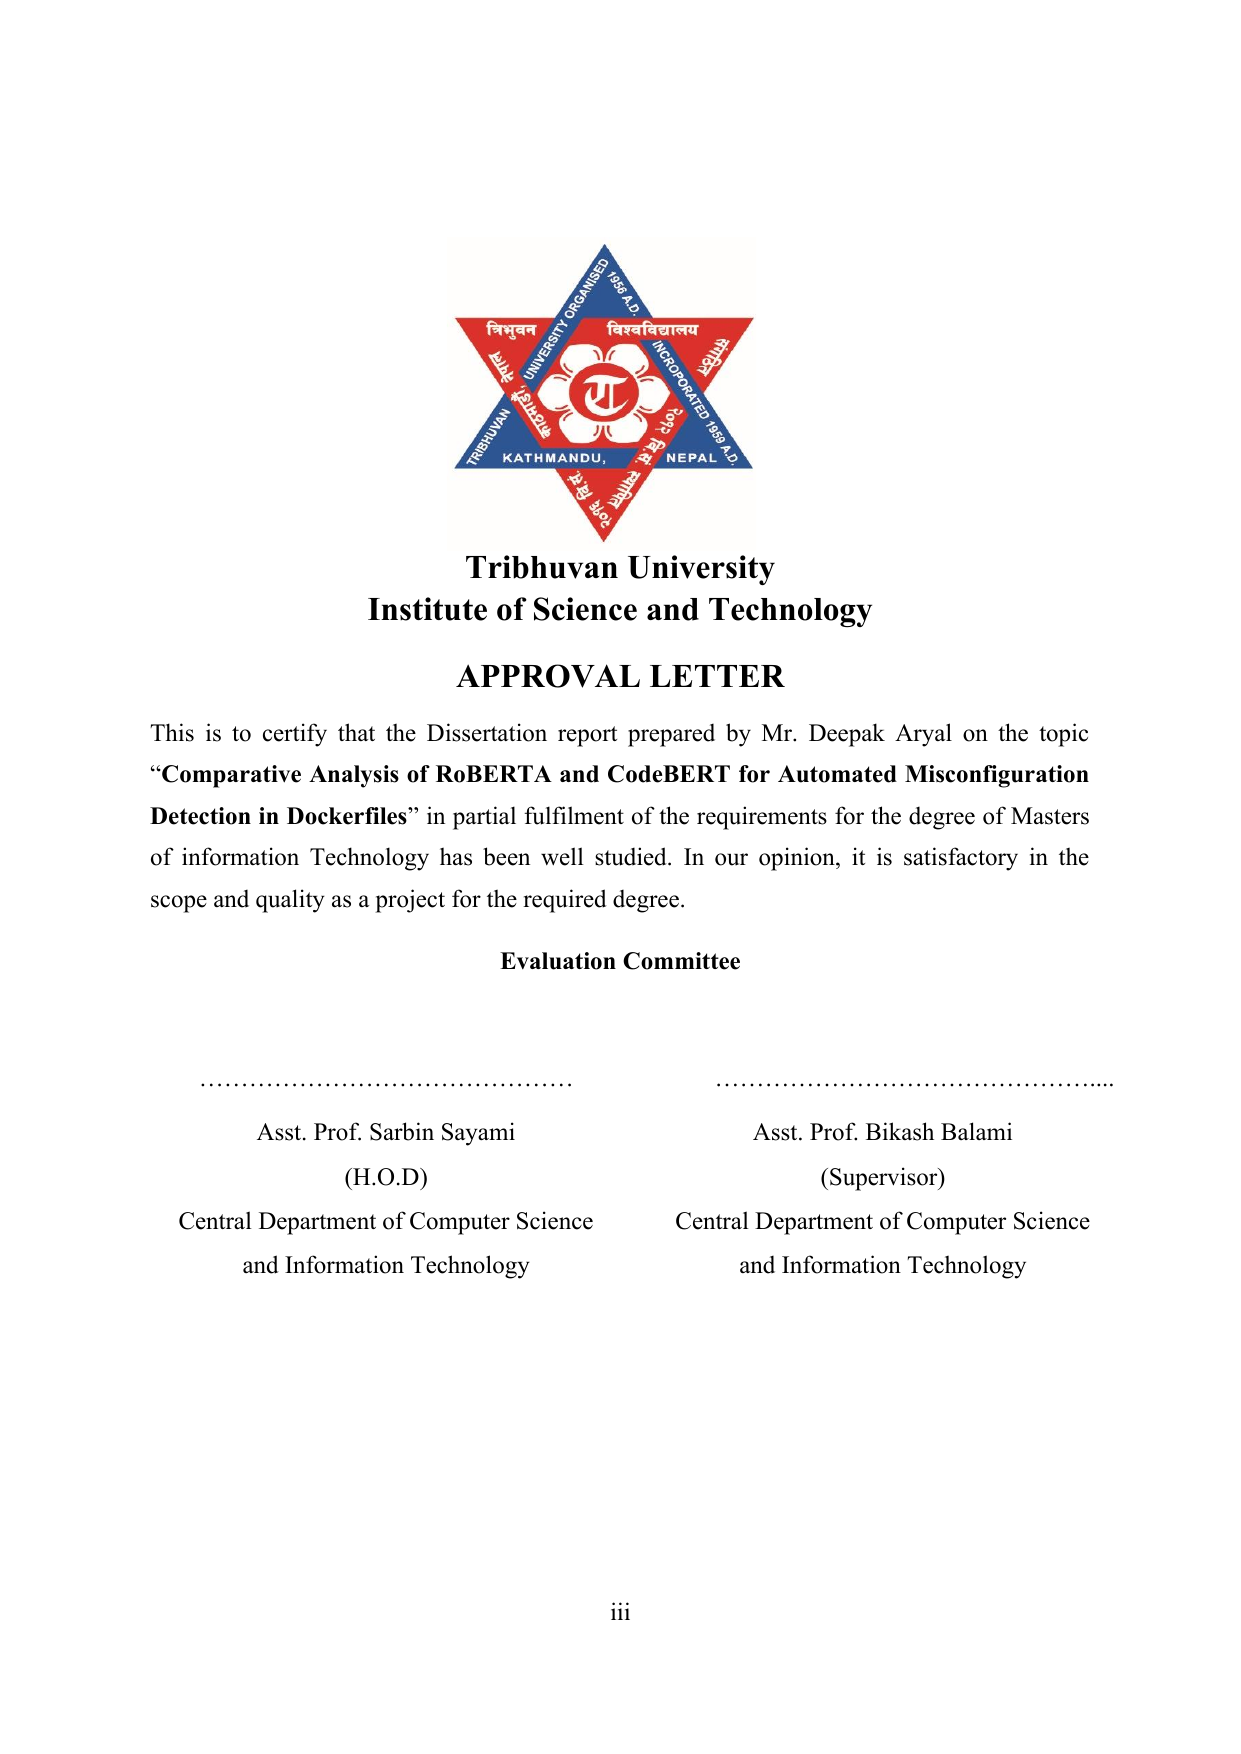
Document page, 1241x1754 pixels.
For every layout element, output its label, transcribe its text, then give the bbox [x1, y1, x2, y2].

table_header ……………………………………….... [622, 1064, 1144, 1118]
table_cell (H.O.D) [150, 1163, 622, 1207]
picture [446, 237, 757, 551]
text This is to certify that the Dissertation report prepared by Mr. Deepak Aryal on the topic “Comparative Analysis of RoBERTA and CodeBERT for Automated Misconfiguration Detection in Dockerfiles” in partial fulfilment of the requirements for the degree of Masters of information Technology has been well studied. In our opinion, it is satisfactory in the scope and quality as a project for the required degree. [150, 719, 1090, 913]
table_cell (Supervisor) [622, 1163, 1144, 1207]
text Institute of Science and Technology [150, 591, 1090, 628]
subtitle Approval Letter [150, 658, 1090, 695]
text Evaluation Committee [150, 947, 1090, 975]
table_cell Asst. Prof. Bikash Balami [622, 1118, 1144, 1163]
table_header ……………………………………… [150, 1064, 622, 1118]
text Tribhuvan University [150, 548, 1090, 585]
table_cell Asst. Prof. Sarbin Sayami [150, 1118, 622, 1163]
table_cell Central Department of Computer Science and Information Technology [150, 1207, 622, 1296]
table_cell Central Department of Computer Science and Information Technology [622, 1207, 1144, 1296]
